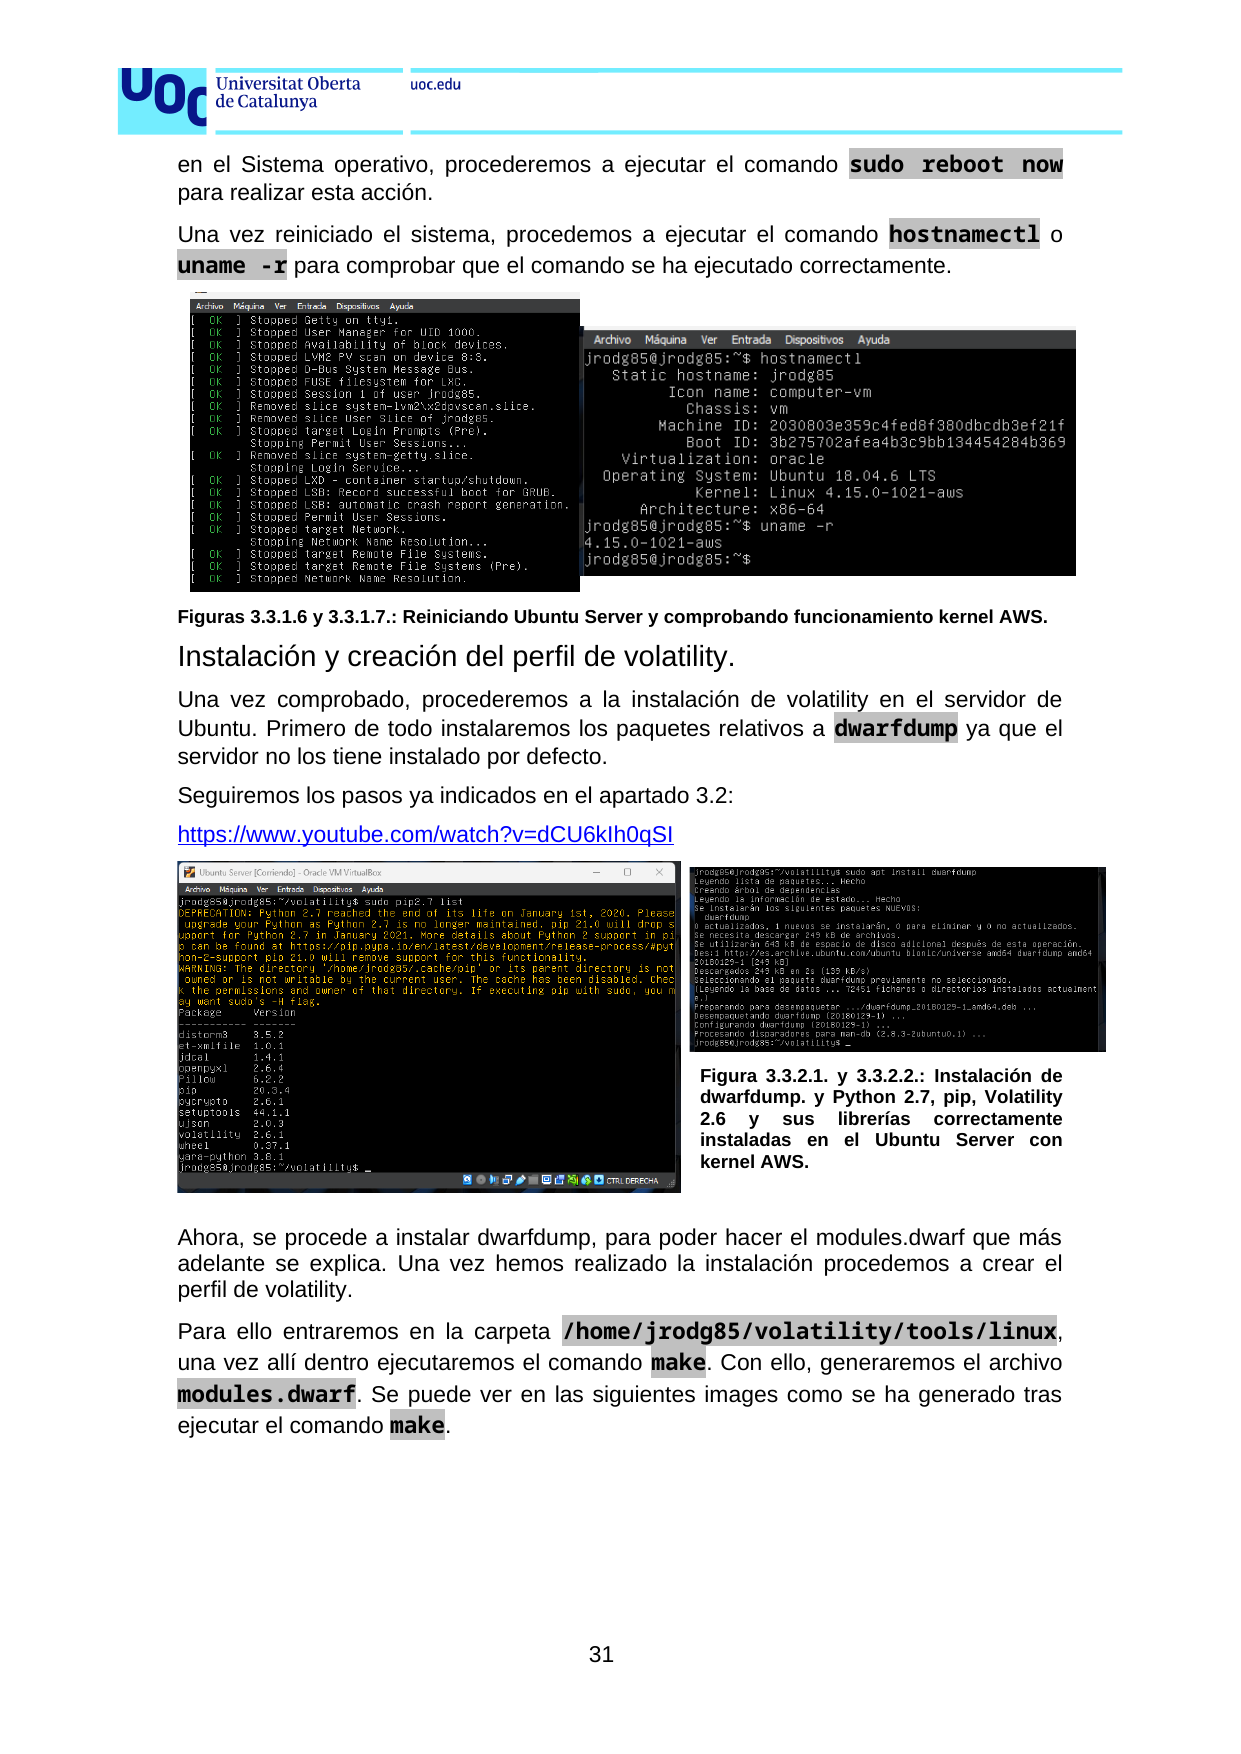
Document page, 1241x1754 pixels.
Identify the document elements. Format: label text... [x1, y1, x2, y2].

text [177, 148, 1063, 205]
text Instalación y creación del perfil de volatility. [177, 639, 1063, 673]
picture [117, 68, 1123, 138]
picture [689, 867, 1106, 1052]
picture [177, 861, 681, 1193]
text Ahora, se procede a instalar dwarfdump, para poder hacer el modules.dwarf que más adelante se explica. Una vez hemos realizado la instalación procedemos a crear el perfil de volatility. [177, 1223, 1063, 1303]
text https://www.youtube.com/watch?v=dCU6kIh0qSI [177, 821, 1063, 847]
text Una vez comprobado, procederemos a la instalación de volatility en el servidor de Ubuntu. Primero de todo instalaremos los paquetes relativos a dwarfdump ya que el servidor no los tiene instalado por defecto. [177, 686, 1063, 769]
picture [190, 292, 1076, 592]
text Una vez reiniciado el sistema, procedemos a ejecutar el comando hostnamectl o uname -r para comprobar que el comando se ha ejecutado correctamente. [177, 218, 1063, 280]
text Seguiremos los pasos ya indicados en el apartado 3.2: [177, 782, 1063, 808]
text Para ello entraremos en la carpeta /home/jrodg85/volatility/tools/linux, una vez allí dentro ejecutaremos el comando make. Con ello, generaremos el archivo modules.dwarf. Se puede ver en las siguientes images como se ha generado tras ejecutar el comando make. [177, 1315, 1063, 1440]
